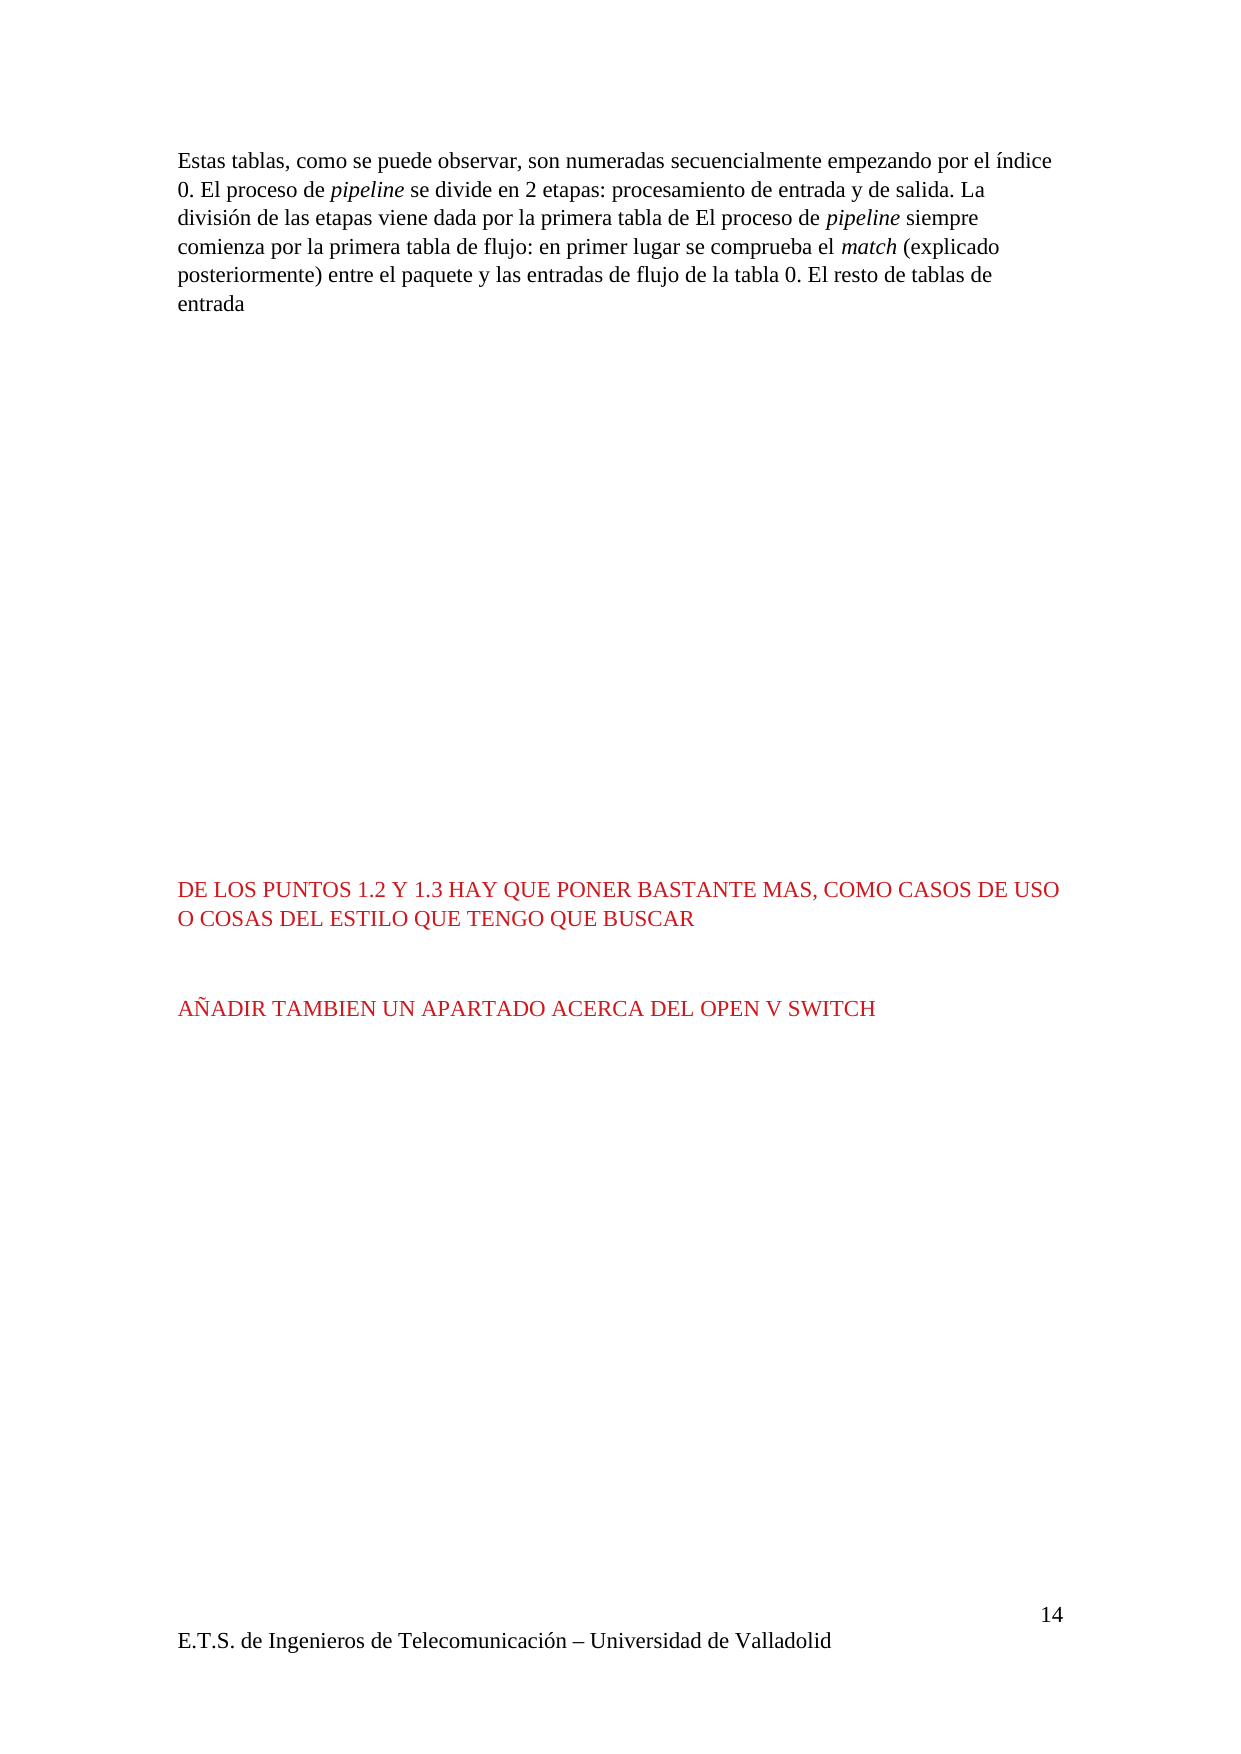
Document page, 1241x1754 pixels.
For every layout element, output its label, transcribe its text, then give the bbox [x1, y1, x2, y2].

text Estas tablas, como se puede observar, son numeradas secuencialmente empezando por el índice 0. El proceso de pipeline se divide en 2 etapas: procesamiento de entrada y de salida. La división de las etapas viene dada por la primera tabla de El proceso de pipeline siempre comienza por la primera tabla de flujo: en primer lugar se comprueba el match (explicado posteriormente) entre el paquete y las entradas de flujo de la tabla 0. El resto de tablas de entrada [177, 148, 1063, 316]
text AÑADIR TAMBIEN UN APARTADO ACERCA DEL OPEN V SWITCH [177, 995, 1063, 1021]
text DE LOS PUNTOS 1.2 Y 1.3 HAY QUE PONER BASTANTE MAS, COMO CASOS DE USO O COSAS DEL ESTILO QUE TENGO QUE BUSCAR [177, 876, 1063, 931]
